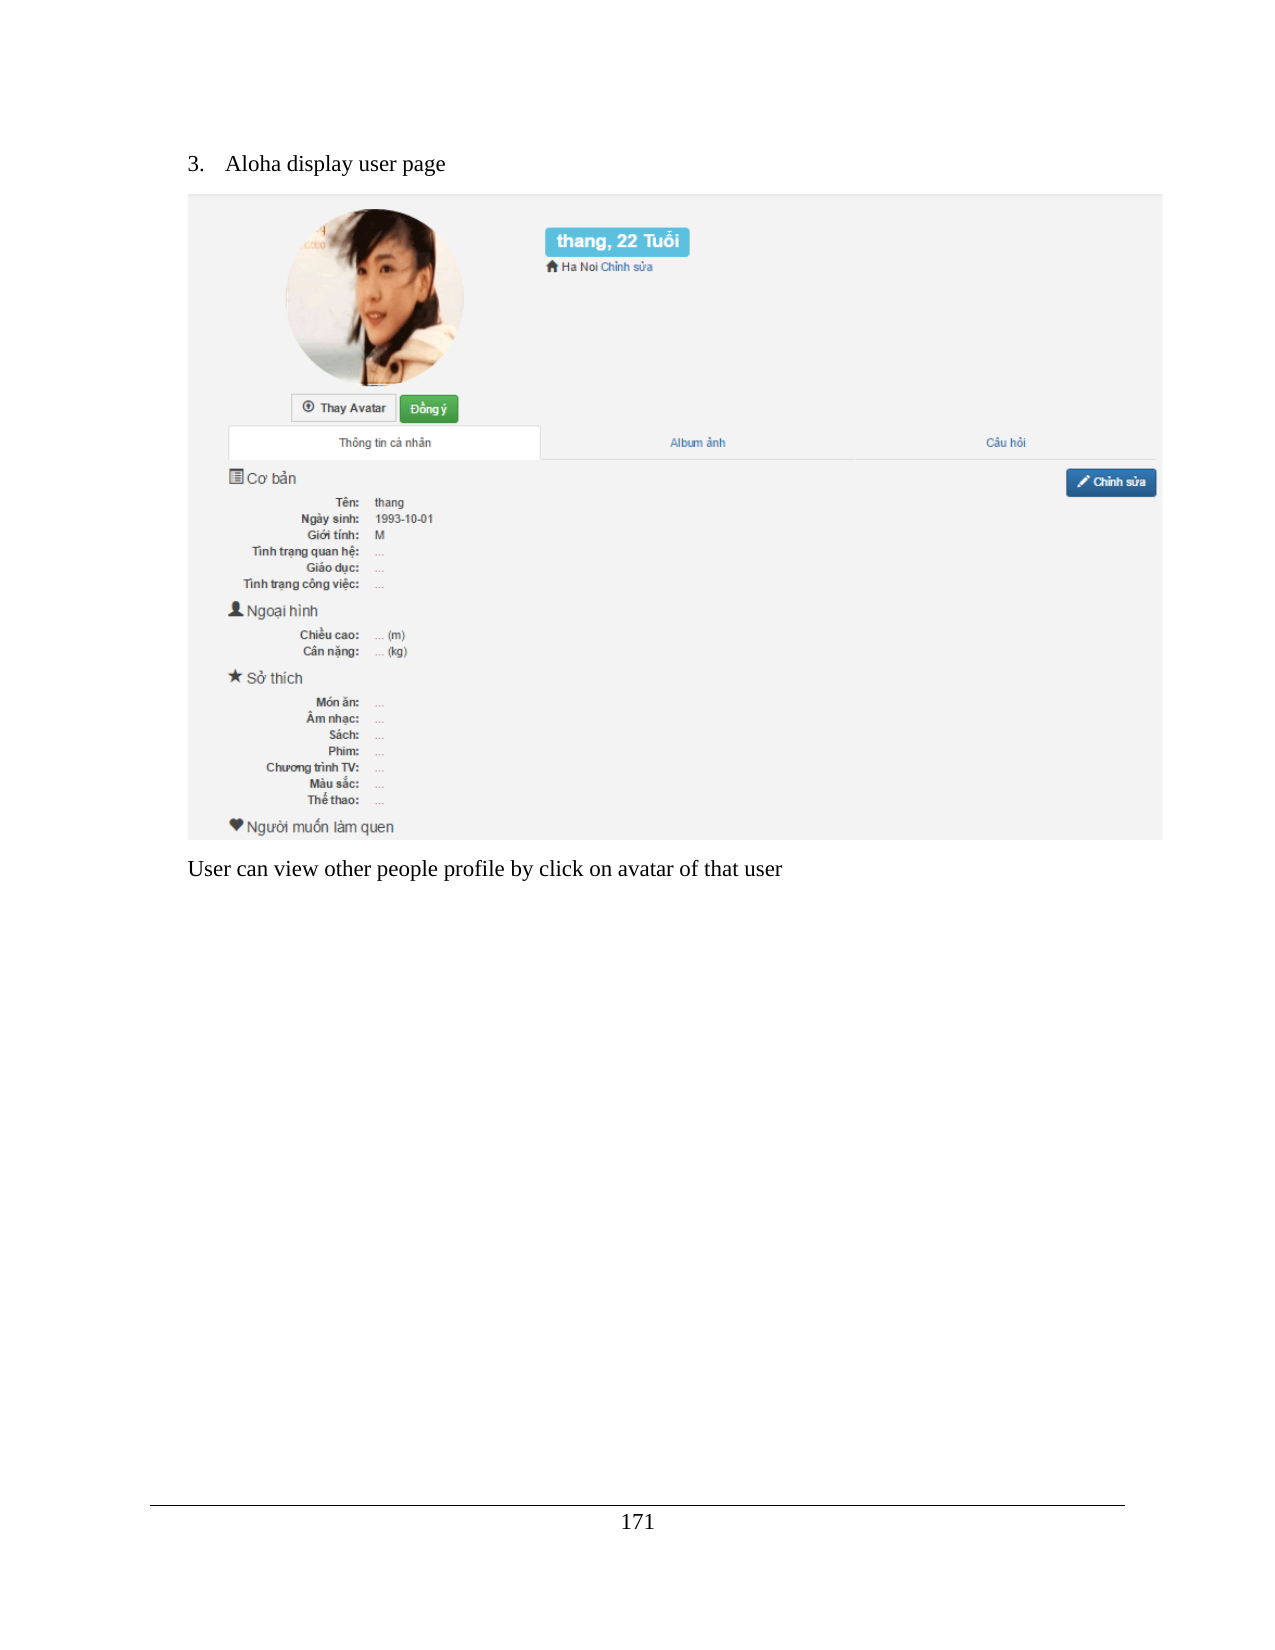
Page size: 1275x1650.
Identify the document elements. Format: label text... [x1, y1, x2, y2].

list Aloha display user page [187, 150, 1125, 176]
text User can view other people profile by click on avatar of that user [187, 855, 1125, 881]
picture [187, 194, 1163, 840]
